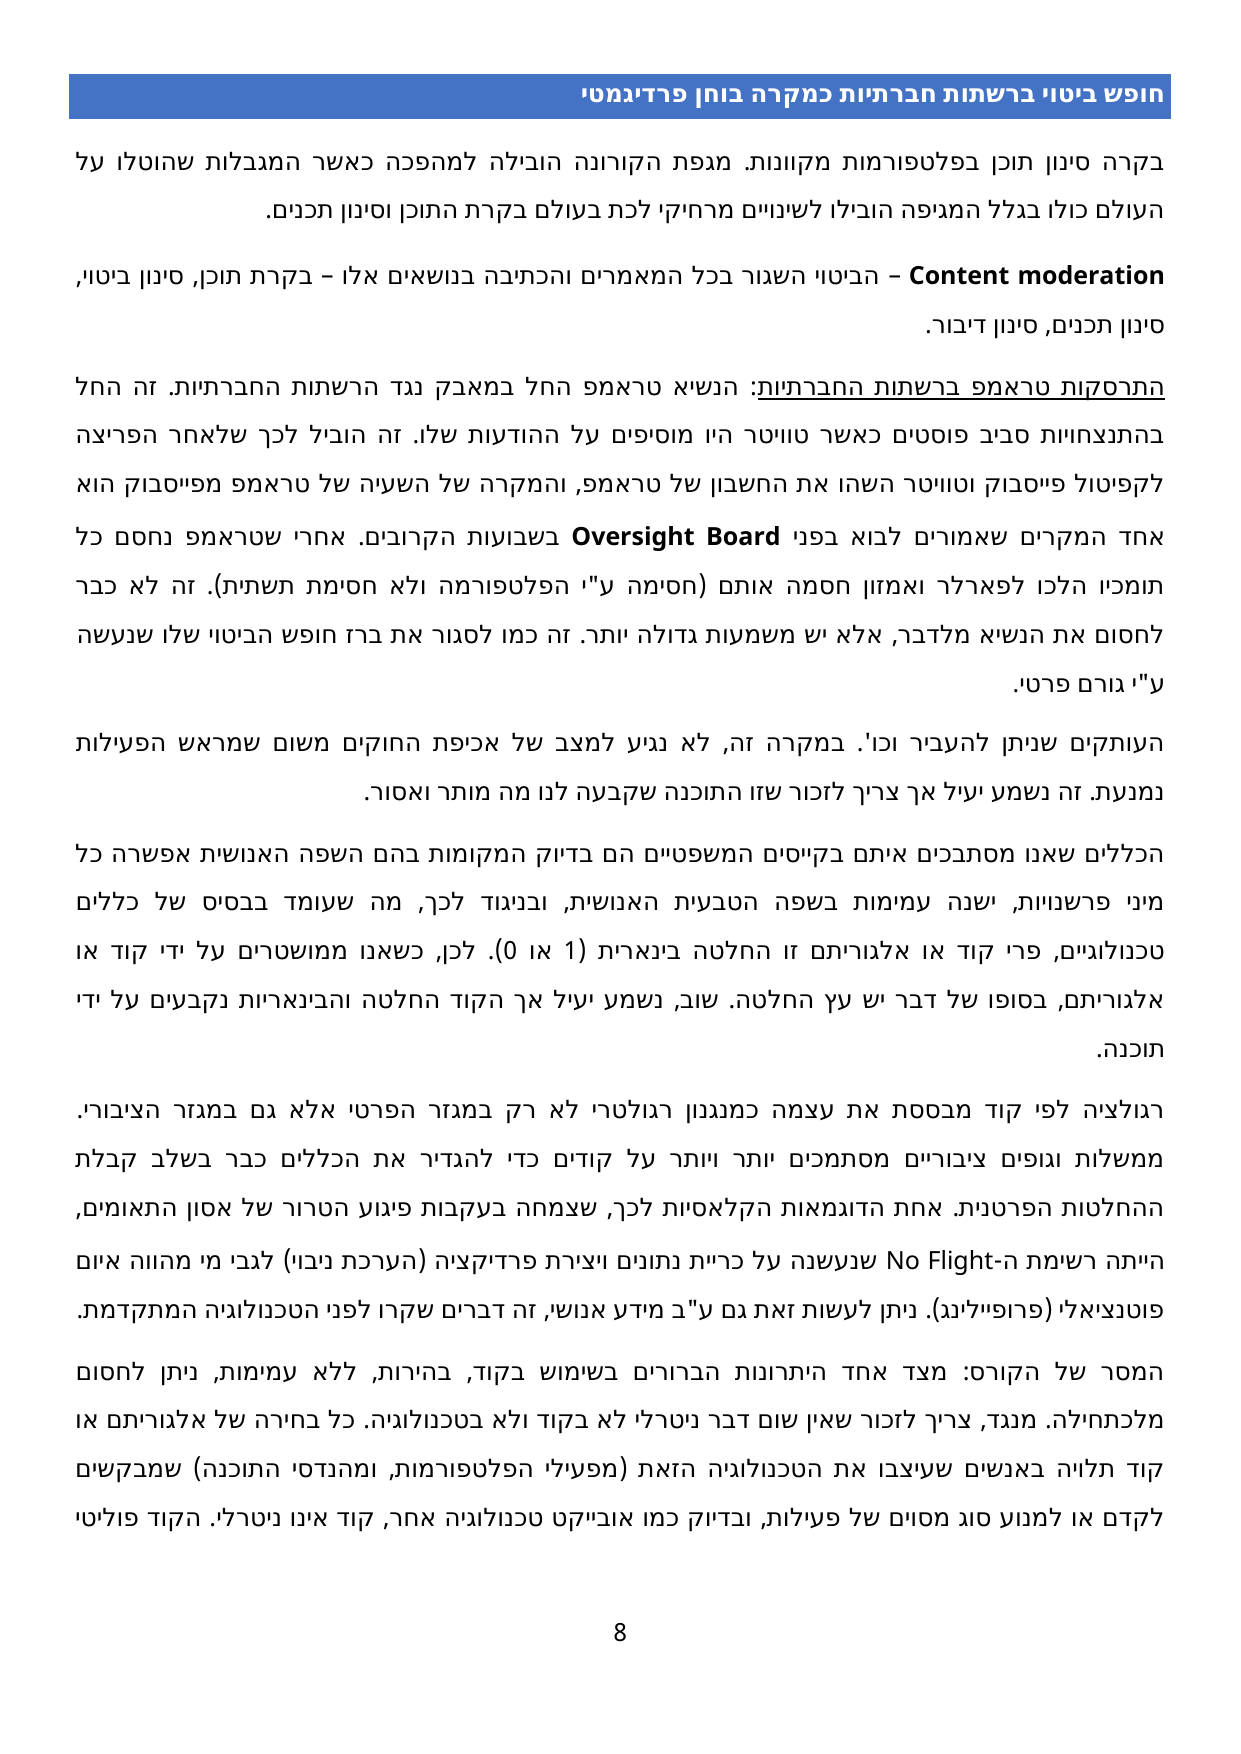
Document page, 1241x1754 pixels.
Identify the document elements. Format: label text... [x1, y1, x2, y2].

text רגולציה לפי קוד מבססת את עצמה כמנגנון רגולטרי לא רק במגזר הפרטי אלא גם במגזר הציבורי. ממשלות וגופים ציבוריים מסתמכים יותר ויותר על קודים כדי להגדיר את הכללים כבר בשלב קבלת ההחלטות הפרטנית. אחת הדוגמאות הקלאסיות לכך, שצמחה בעקבות פיגוע הטרור של אסון התאומים, הייתה רשימת ה-No Flight שנעשנה על כריית נתונים ויצירת פרדיקציה (הערכת ניבוי) לגבי מי מהווה איום פוטנציאלי (פרופיילינג). ניתן לעשות זאת גם ע"ב מידע אנושי, זה דברים שקרו לפני הטכנולוגיה המתקדמת. [75, 1096, 1165, 1329]
text המסר של הקורס: מצד אחד היתרונות הברורים בשימוש בקוד, בהירות, ללא עמימות, ניתן לחסום מלכתחילה. מנגד, צריך לזכור שאין שום דבר ניטרלי לא בקוד ולא בטכנולוגיה. כל בחירה של אלגוריתם או קוד תלויה באנשים שעיצבו את הטכנולוגיה הזאת (מפעילי הפלטפורמות, ומהנדסי התוכנה) שמבקשים לקדם או למנוע סוג מסוים של פעילות, ובדיוק כמו אובייקט טכנולוגיה אחר, קוד אינו ניטרלי. הקוד פוליטי מטבעו, בעל השלכות חברתיות, יכול לתמוך במבנים פוליטיים מסוימים. הוא יכול להקל על פעולות, להקשות, להקל או להקשות על פרטים מסוימים. [75, 1357, 1165, 1537]
text בניגוד לכללים המשפטיים שלרוב ברורים וקובעים מה מותר ומה אסור, הכללים הטכנולוגיים (הקודים) לא קובעים רק מה מותר ואסור לאנשים לפעול ברשתות ובסביבה הטכנולוגית כשמאשרים את התנאים – הבעיה היא שהכללים לא רק מחכים שנפר או נקיים אותם, אלא קובעים מלכתחילה מה מותר ואסור לעשות בפלטפורמה, ולא מאפשרים לעשות דברים אחרים. לכן, זה מבטל את הצורך של רשות אכיפה. אם מראש לא ניתן להעביר קובץ כי הקוד החליט שהוא מפר זכויות יוצרים, לא נעביר את הקובץ ותוגש נגדנו תלונה בהליך משפטי, אלא המערכת הממוחשבת (DRM) לא תאפשר להעביר את זה, ותמשטר את כמות העותקים שניתן להעביר וכו'. במקרה זה, לא נגיע למצב של אכיפת החוקים משום שמראש הפעילות נמנעת. זה נשמע יעיל אך צריך לזכור שזו התוכנה שקבעה לנו מה מותר ואסור. [75, 729, 1165, 811]
text הכללים שאנו מסתבכים איתם בקייסים המשפטיים הם בדיוק המקומות בהם השפה האנושית אפשרה כל מיני פרשנויות, ישנה עמימות בשפה הטבעית האנושית, ובניגוד לכך, מה שעומד בבסיס של כללים טכנולוגיים, פרי קוד או אלגוריתם זו החלטה בינארית (1 או 0). לכן, כשאנו ממושטרים על ידי קוד או אלגוריתם, בסופו של דבר יש עץ החלטה. שוב, נשמע יעיל אך הקוד החלטה והבינאריות נקבעים על ידי תוכנה. [75, 839, 1165, 1068]
